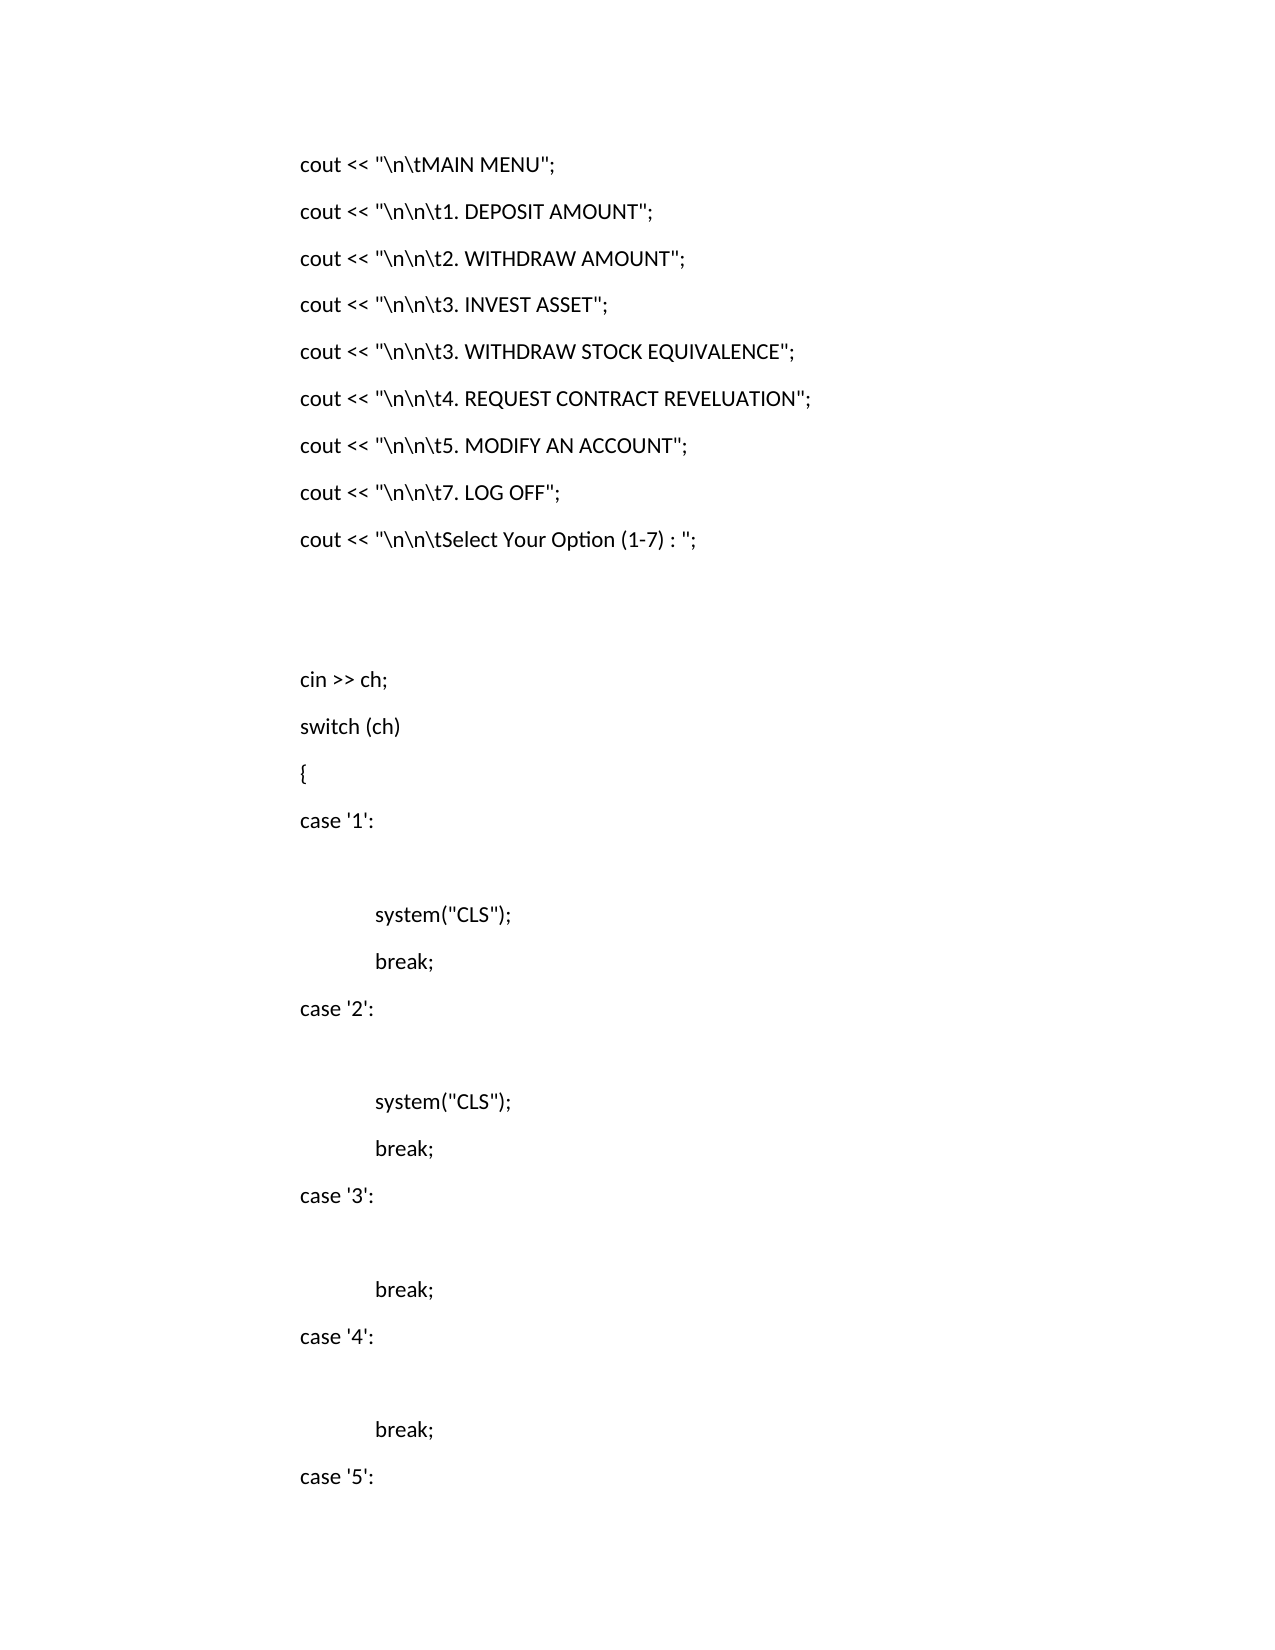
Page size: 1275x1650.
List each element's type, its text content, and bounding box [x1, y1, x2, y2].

text cout << "\n\n\tSelect Your Option (1-7) : "; [150, 525, 1125, 553]
text system("CLS"); [150, 900, 1125, 928]
text cout << "\n\tMAIN MENU"; [150, 150, 1125, 178]
text case '3': [150, 1181, 1125, 1209]
text system("CLS"); [150, 1087, 1125, 1116]
text { [150, 759, 1125, 787]
text case '1': [150, 806, 1125, 834]
text cin >> ch; [150, 666, 1125, 694]
text cout << "\n\n\t1. DEPOSIT AMOUNT"; [150, 197, 1125, 225]
text cout << "\n\n\t4. REQUEST CONTRACT REVELUATION"; [150, 384, 1125, 412]
text case '2': [150, 994, 1125, 1022]
text cout << "\n\n\t7. LOG OFF"; [150, 478, 1125, 506]
text break; [150, 947, 1125, 975]
text cout << "\n\n\t3. WITHDRAW STOCK EQUIVALENCE"; [150, 337, 1125, 366]
text cout << "\n\n\t5. MODIFY AN ACCOUNT"; [150, 431, 1125, 459]
text case '4': [150, 1322, 1125, 1350]
text case '5': [150, 1462, 1125, 1491]
text cout << "\n\n\t2. WITHDRAW AMOUNT"; [150, 244, 1125, 272]
text break; [150, 1416, 1125, 1444]
text break; [150, 1275, 1125, 1303]
text break; [150, 1134, 1125, 1162]
text cout << "\n\n\t3. INVEST ASSET"; [150, 291, 1125, 319]
text switch (ch) [150, 712, 1125, 741]
